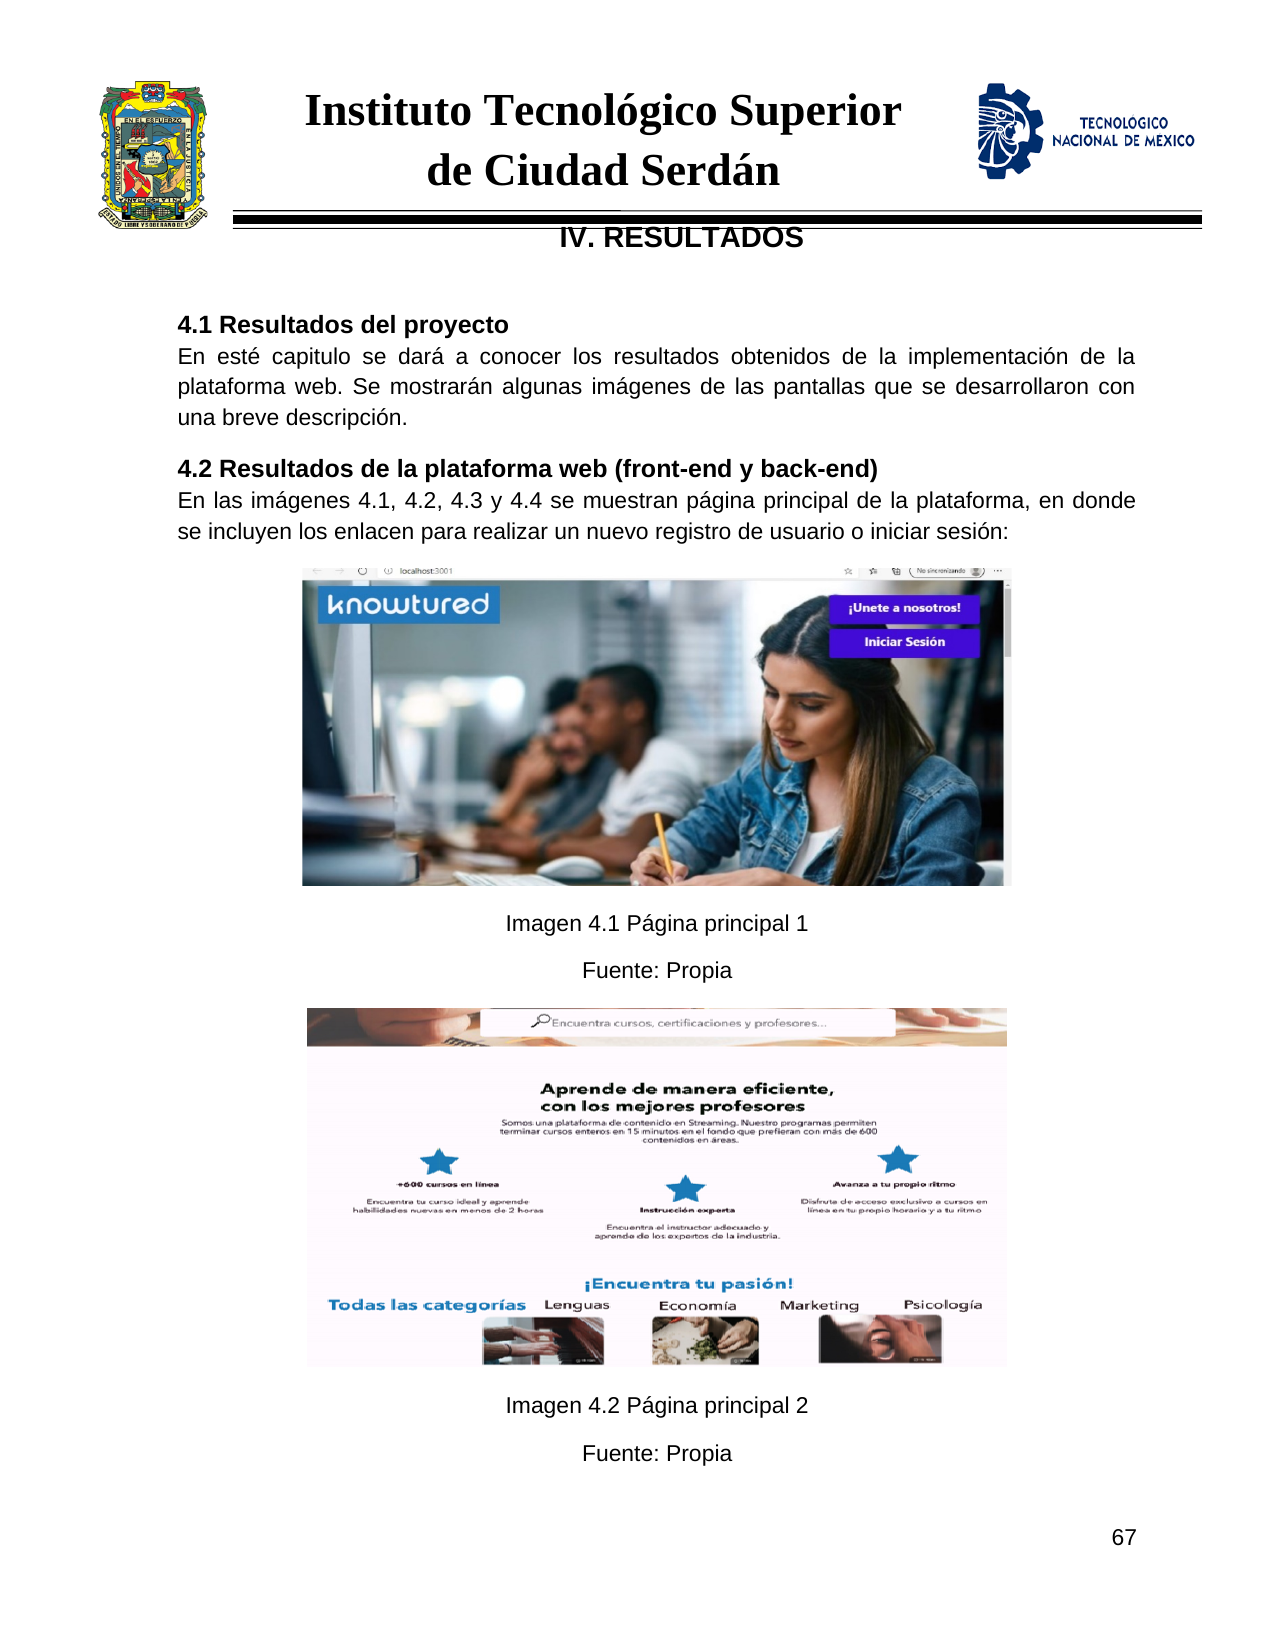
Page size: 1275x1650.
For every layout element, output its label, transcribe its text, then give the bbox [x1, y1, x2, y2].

picture [302, 568, 1012, 886]
text Fuente: Propia [177, 957, 1137, 984]
text Fuente: Propia [177, 1440, 1137, 1466]
subtitle 4.2 Resultados de la plataforma web (front-end y back-end) [177, 454, 1137, 483]
text En esté capitulo se dará a conocer los resultados obtenidos de la implementación de la plataforma web. Se mostrarán algunas imágenes de las pantallas que se desarrollaron con una breve descripción. [177, 343, 1137, 430]
text En las imágenes 4.1, 4.2, 4.3 y 4.4 se muestran página principal de la plataforma, en donde se incluyen los enlacen para realizar un nuevo registro de usuario o iniciar sesión: [177, 487, 1137, 544]
subtitle 4.1 Resultados del proyecto [177, 310, 1137, 339]
text Imagen 4.2 Página principal 2 [177, 1392, 1137, 1419]
picture [307, 1008, 1007, 1368]
picture [968, 45, 1209, 216]
picture [98, 81, 208, 229]
text Imagen 4.1 Página principal 1 [177, 910, 1137, 936]
subtitle IV. RESULTADOS [177, 148, 1137, 254]
